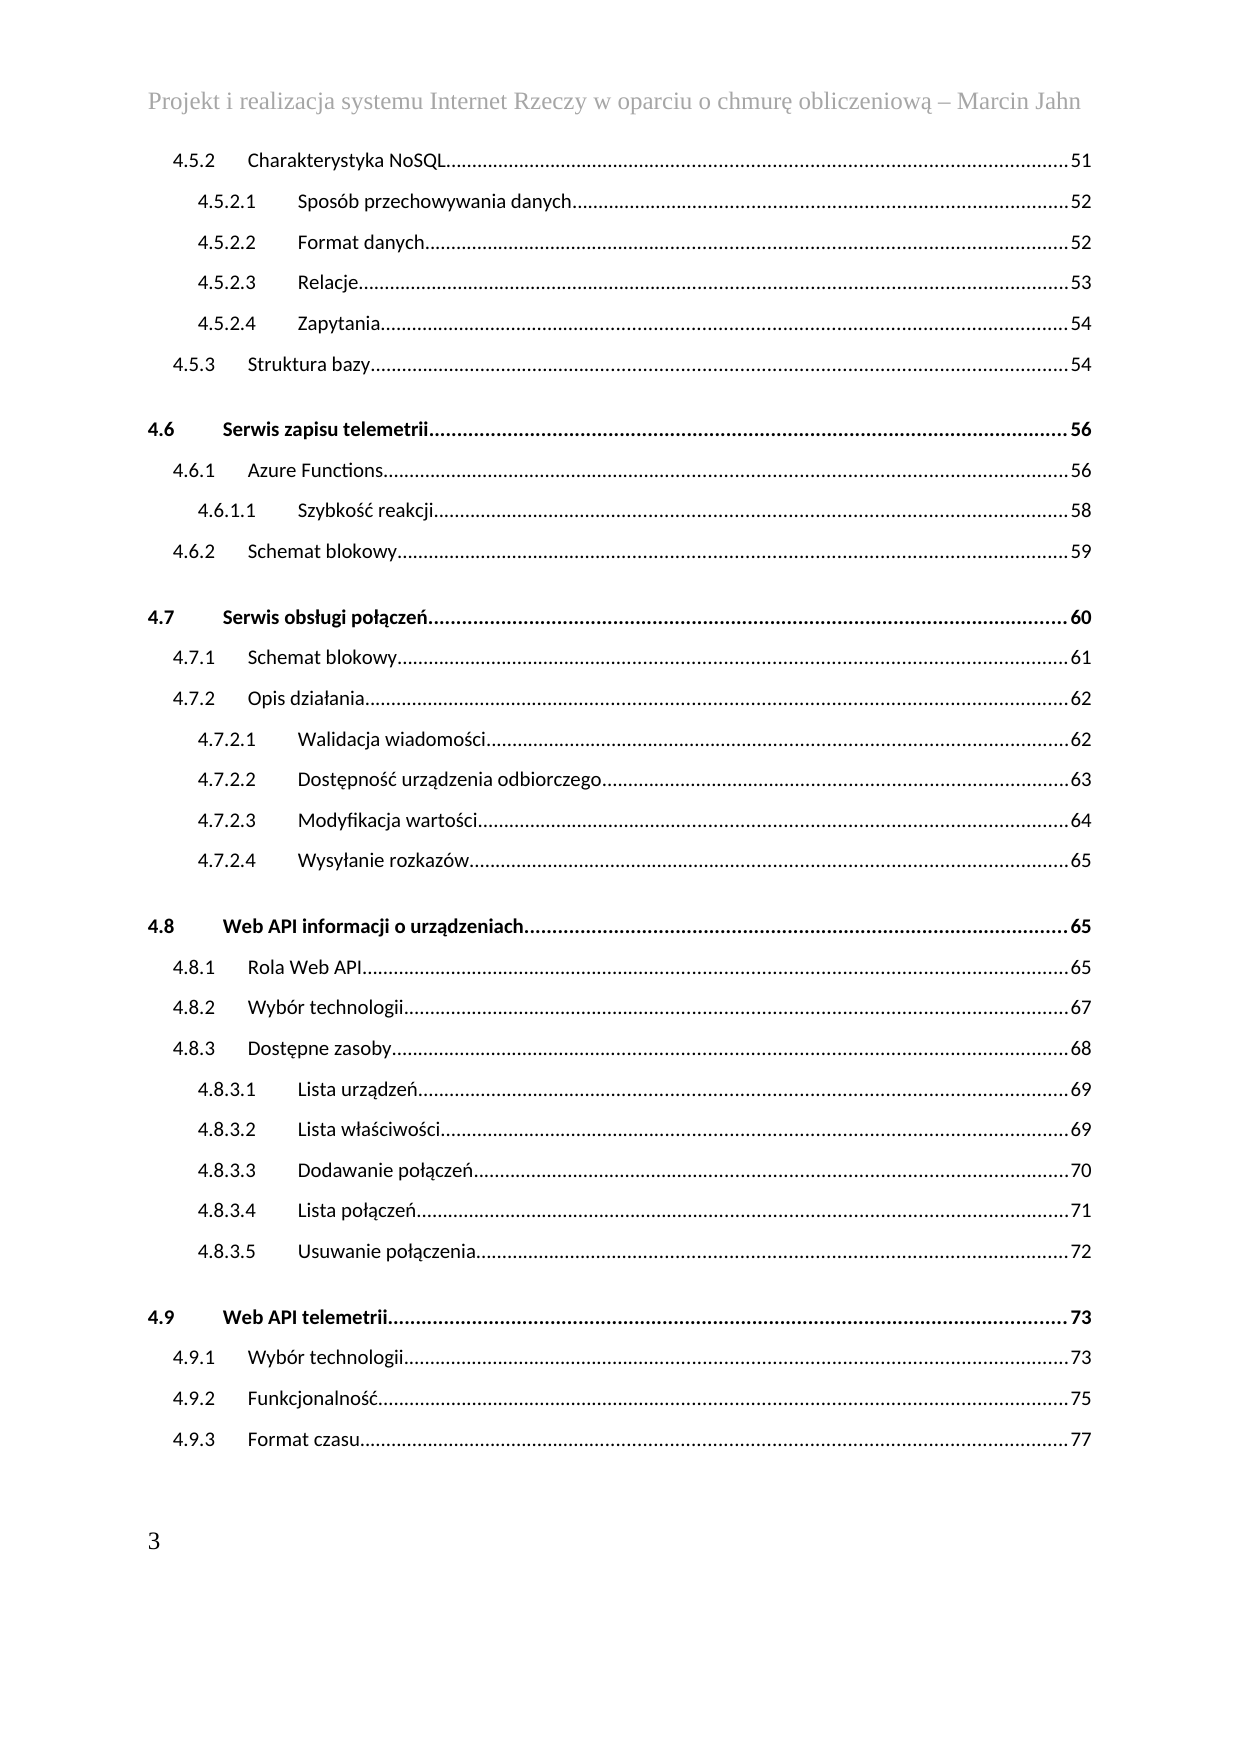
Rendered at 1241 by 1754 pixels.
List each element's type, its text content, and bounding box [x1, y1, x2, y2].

text 4.5.3 Struktura bazy 54 [173, 351, 1093, 376]
text 4.7.2 Opis działania 62 [173, 685, 1093, 711]
text 4.7.1 Schemat blokowy 61 [173, 644, 1093, 670]
text 4.9.1 Wybór technologii 73 [173, 1344, 1093, 1370]
text 4.8.3.1 Lista urządzeń 69 [198, 1076, 1093, 1101]
text 4.5.2.1 Sposób przechowywania danych 52 [198, 188, 1093, 214]
text 4.7.2.4 Wysyłanie rozkazów 65 [198, 848, 1093, 873]
text 4.8.3.3 Dodawanie połączeń 70 [198, 1157, 1093, 1182]
text 4.7.2.3 Modyfikacja wartości 64 [198, 807, 1093, 832]
text 4.8.3.2 Lista właściwości 69 [198, 1116, 1093, 1142]
text 4.8.3.4 Lista połączeń 71 [198, 1198, 1093, 1223]
text 4.8.2 Wybór technologii 67 [173, 994, 1093, 1020]
text 4.5.2.2 Format danych 52 [198, 229, 1093, 254]
text 4.5.2.4 Zapytania 54 [198, 310, 1093, 336]
text 4.9 Web API telemetrii 73 [148, 1304, 1093, 1329]
text 4.9.3 Format czasu 77 [173, 1426, 1093, 1451]
text 4.8.3 Dostępne zasoby 68 [173, 1035, 1093, 1061]
text 4.7 Serwis obsługi połączeń 60 [148, 604, 1093, 629]
text 4.9.2 Funkcjonalność 75 [173, 1385, 1093, 1411]
text 4.5.2 Charakterystyka NoSQL 51 [173, 148, 1093, 173]
text 4.8.3.5 Usuwanie połączenia 72 [198, 1238, 1093, 1264]
text 4.6.1.1 Szybkość reakcji 58 [198, 498, 1093, 523]
text 4.8.1 Rola Web API 65 [173, 954, 1093, 979]
text 4.8 Web API informacji o urządzeniach 65 [148, 913, 1093, 939]
text 4.5.2.3 Relacje 53 [198, 269, 1093, 295]
text 4.7.2.1 Walidacja wiadomości 62 [198, 726, 1093, 751]
text 4.7.2.2 Dostępność urządzenia odbiorczego 63 [198, 766, 1093, 792]
text 4.6 Serwis zapisu telemetrii 56 [148, 416, 1093, 442]
text 4.6.2 Schemat blokowy 59 [173, 538, 1093, 564]
text 4.6.1 Azure Functions 56 [173, 457, 1093, 482]
